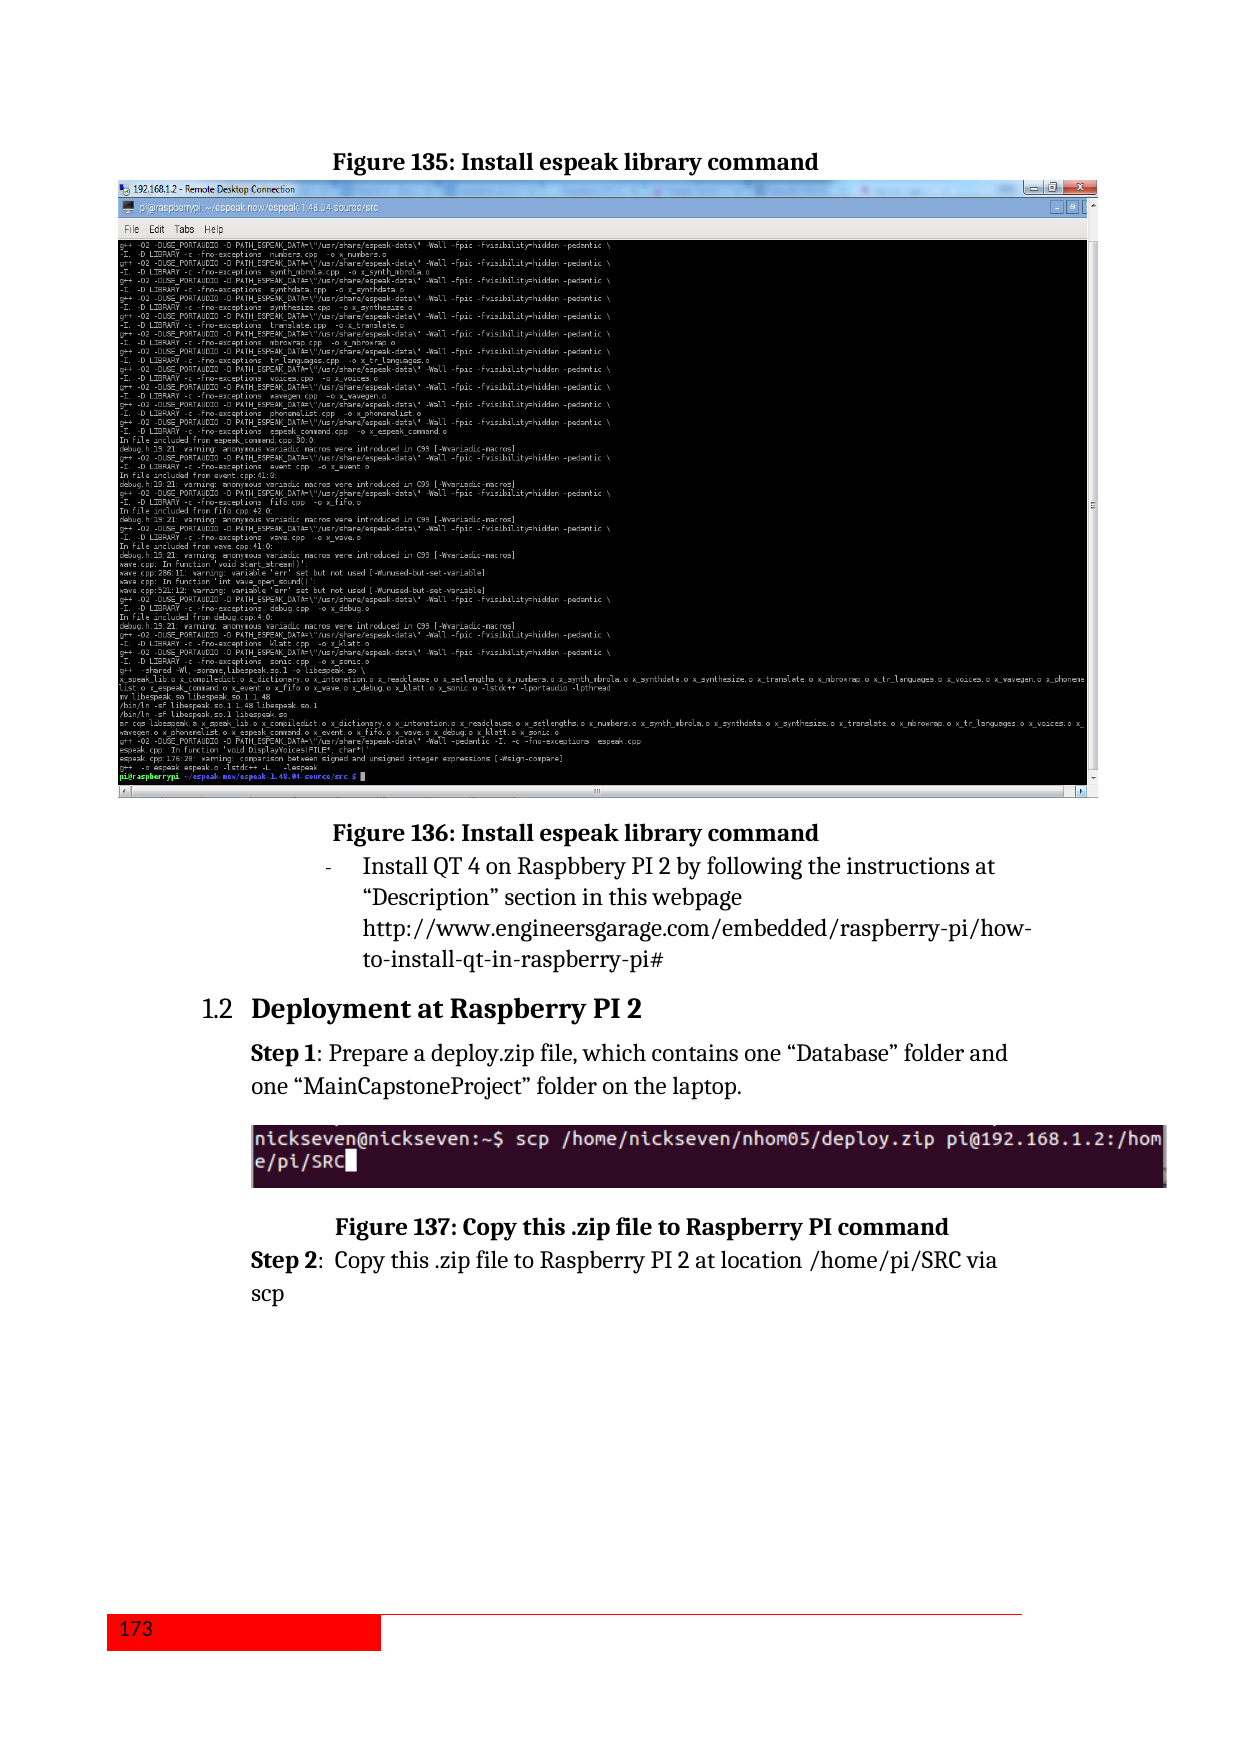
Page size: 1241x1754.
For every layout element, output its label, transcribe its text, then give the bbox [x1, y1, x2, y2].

text Figure 136: Install espeak library command [118, 819, 1033, 847]
text Step 1: Prepare a deploy.zip file, which contains one “Database” folder and one “MainCapstoneProject” folder on the laptop. [251, 1039, 1033, 1100]
subtitle Deployment at Raspberry PI 2 [202, 993, 1033, 1026]
text Step 2: Copy this .zip file to Raspberry PI 2 at location /home/pi/SRC via scp [251, 1246, 1033, 1308]
text Figure 137: Copy this .zip file to Raspberry PI command [251, 1213, 1033, 1242]
text Figure 135: Install espeak library command [118, 148, 1033, 176]
list Install QT 4 on Raspbbery PI 2 by following the instructions at “Description” section in this webpage http://www.engineersgarage.com/embedded/raspberry-pi/how-to-install-qt-in-raspberry-pi# [325, 852, 1033, 974]
picture [118, 180, 1099, 798]
picture [251, 1125, 1167, 1188]
